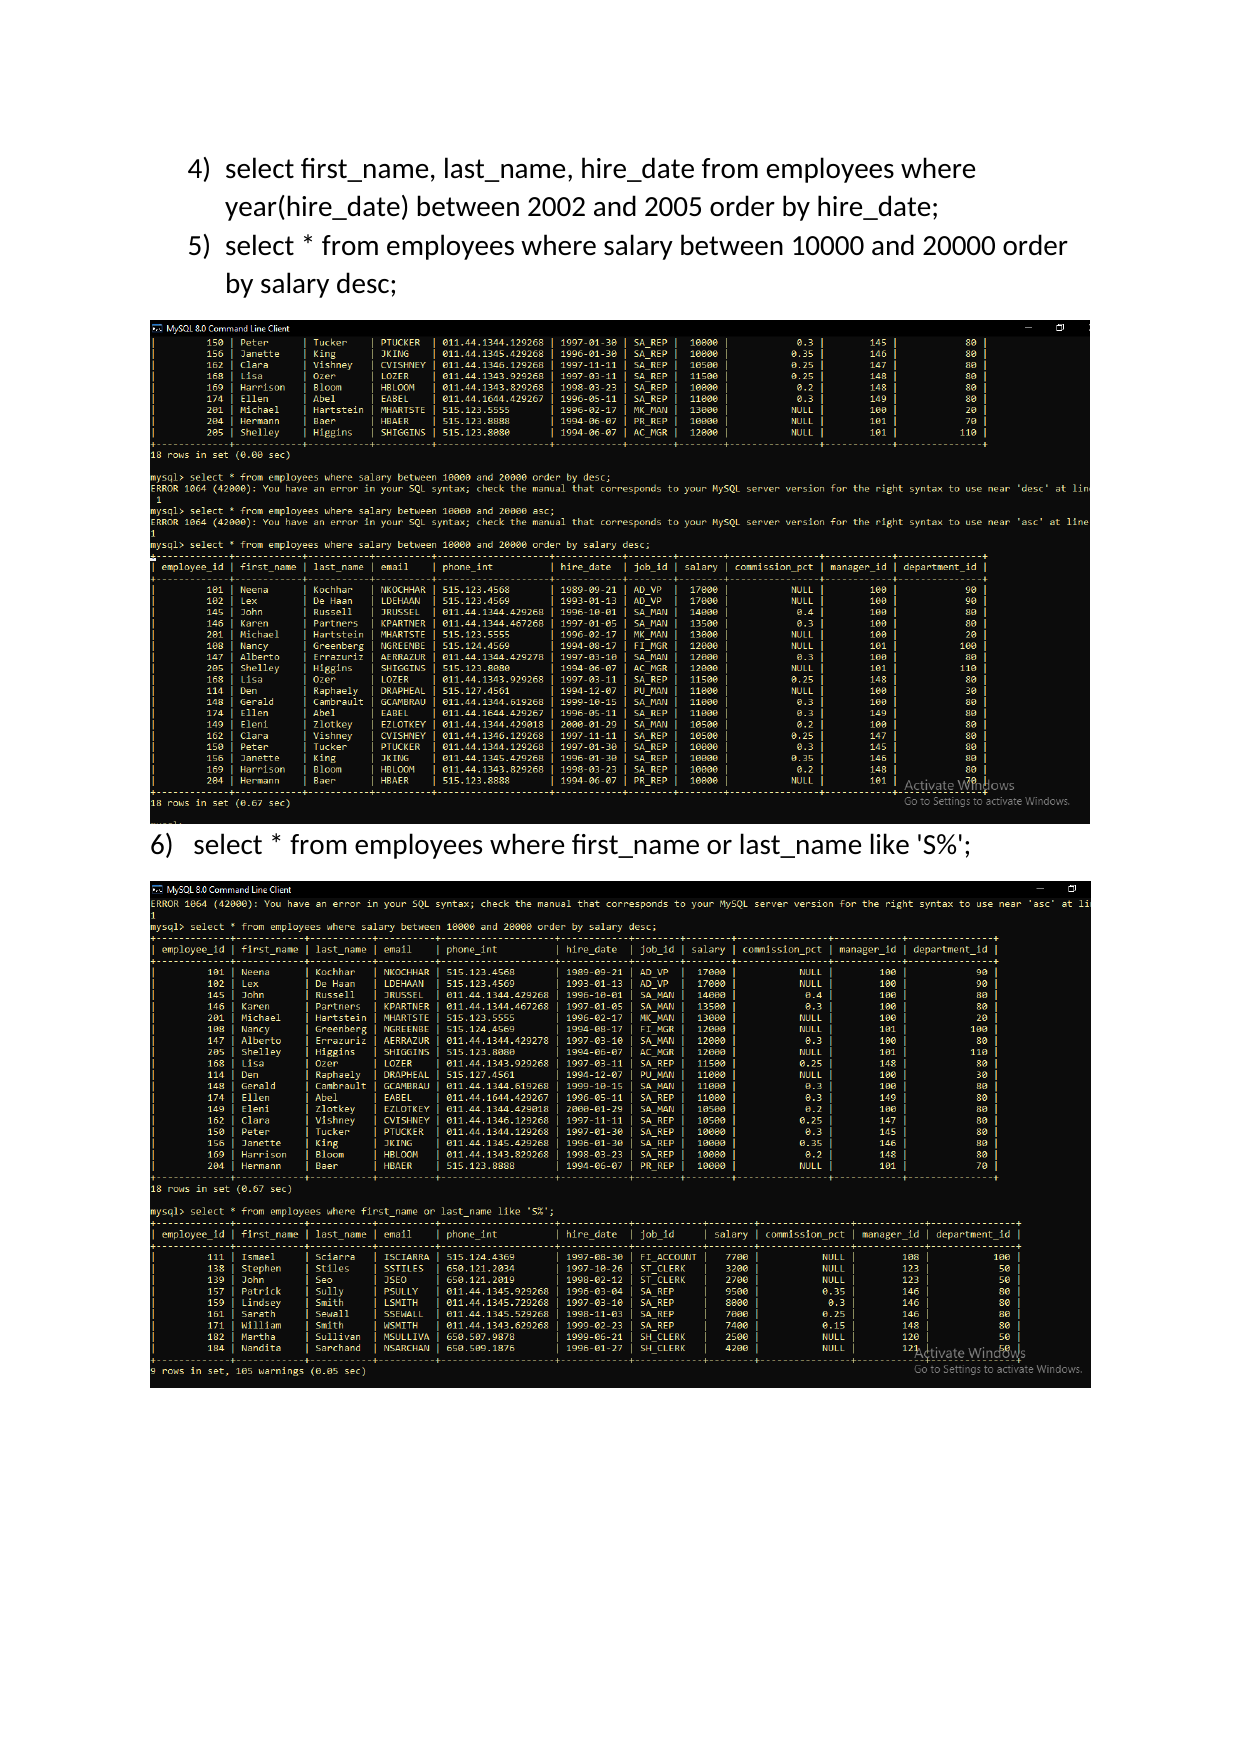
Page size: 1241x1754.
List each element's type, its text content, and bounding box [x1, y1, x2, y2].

picture [150, 320, 1090, 824]
picture [150, 881, 1091, 1388]
list select first_name, last_name, hire_date from employees where year(hire_date) between 2002 and 2005 order by hire_date; [187, 150, 1090, 224]
list select * from employees where salary between 10000 and 20000 order by salary desc; [187, 227, 1090, 301]
text 6) select * from employees where first_name or last_name like 'S%'; [150, 824, 1090, 862]
